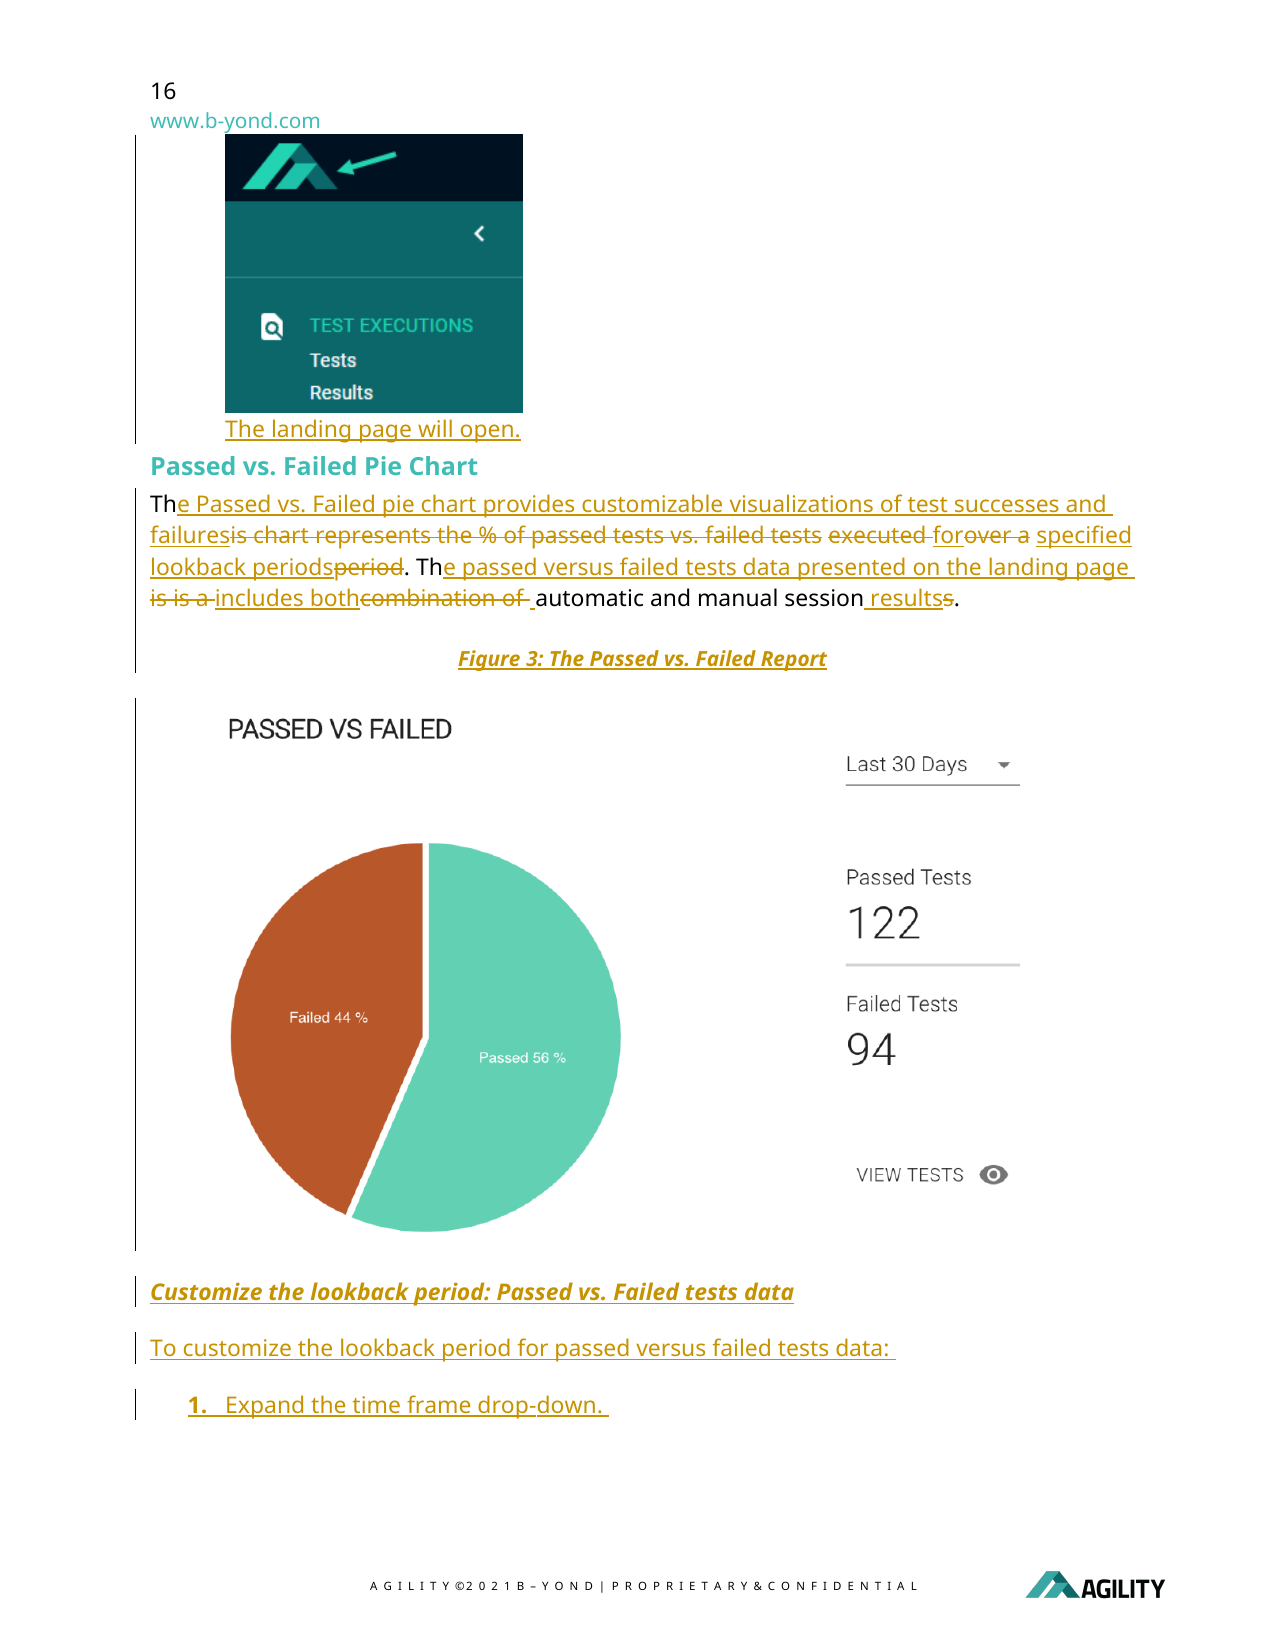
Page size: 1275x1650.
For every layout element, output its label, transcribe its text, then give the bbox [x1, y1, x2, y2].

text Passed vs. Failed Pie Chart [150, 449, 1137, 483]
picture [225, 134, 523, 413]
picture [214, 697, 1073, 1252]
text Th . Thautomatic and manual session. [150, 488, 1137, 613]
picture [1011, 1556, 1194, 1615]
